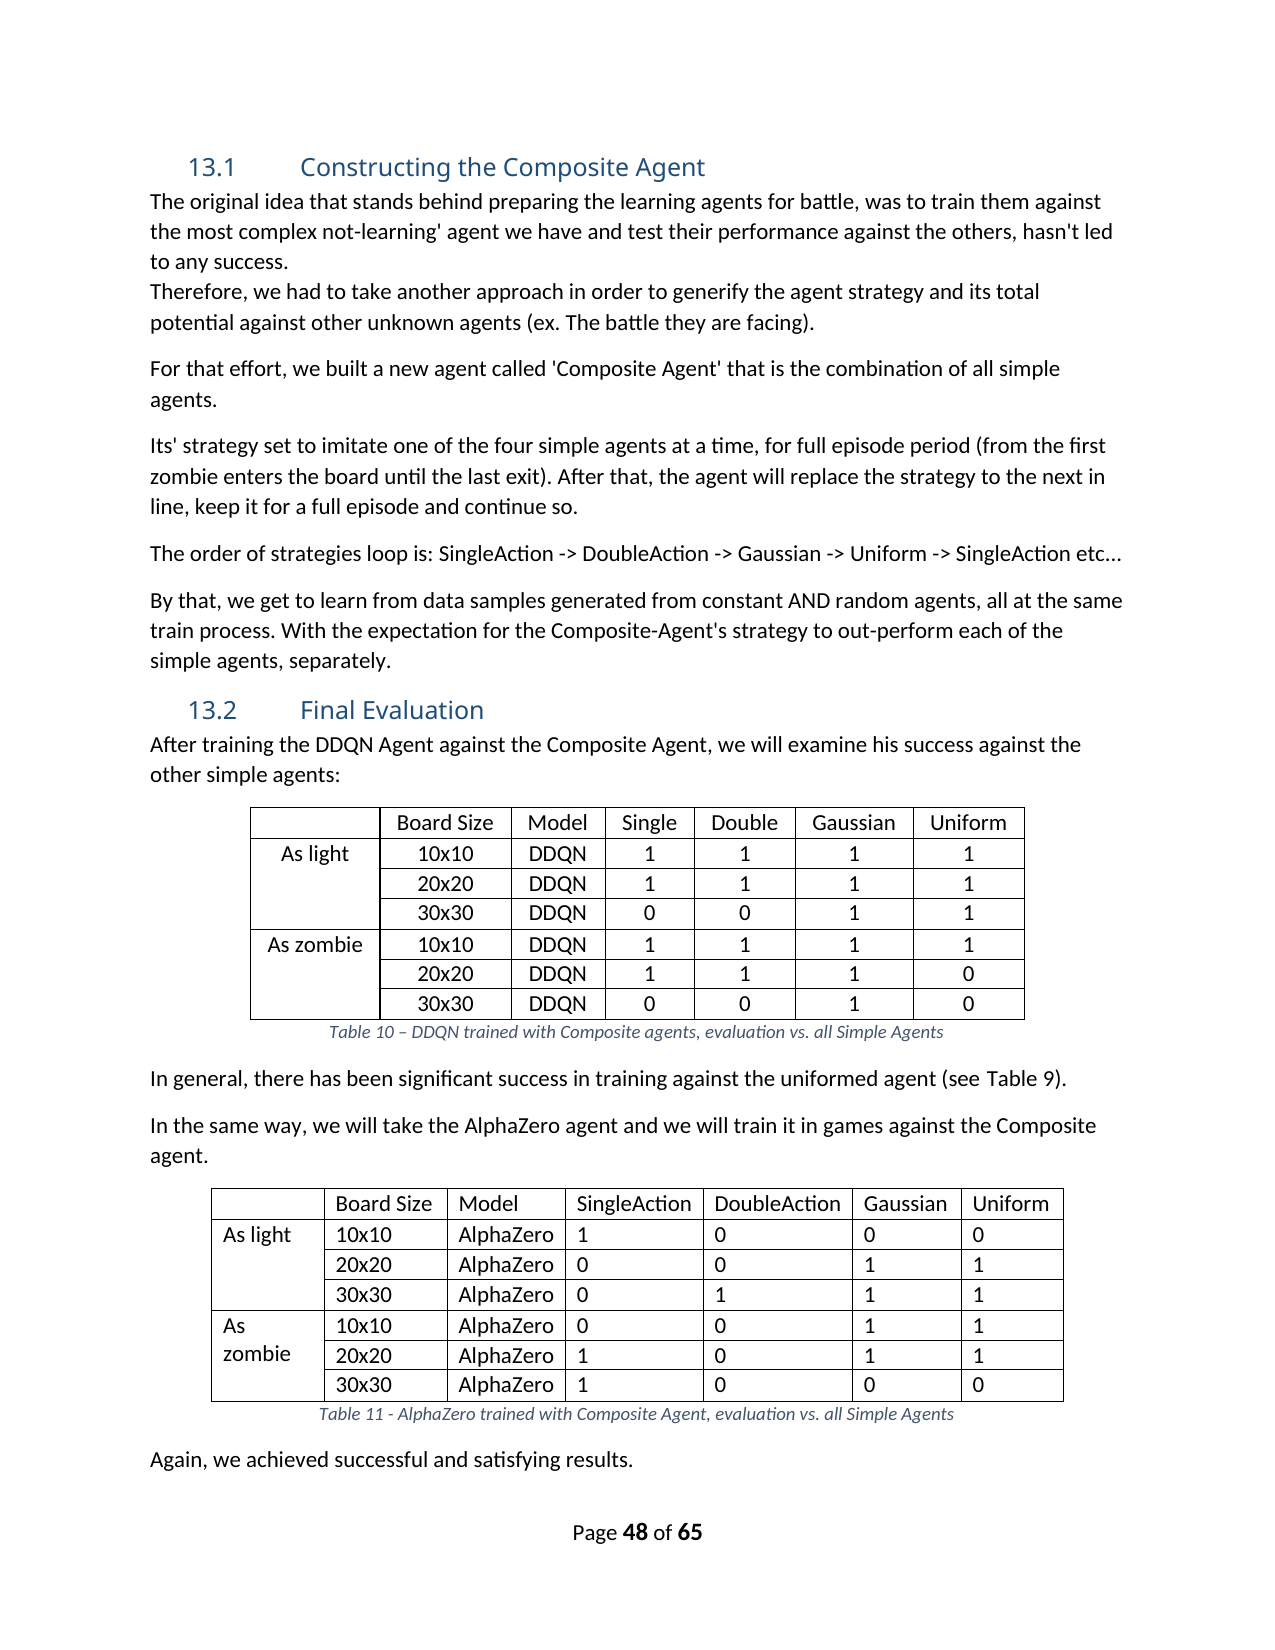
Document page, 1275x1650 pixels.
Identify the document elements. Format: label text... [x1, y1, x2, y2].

table_cell 10x10 [325, 1311, 447, 1340]
table_cell 1 [914, 930, 1024, 958]
text In the same way, we will take the AlphaZero agent and we will train it in games against the Composite agent. [150, 1111, 1125, 1169]
table_cell DDQN [512, 869, 605, 897]
table_cell 0 [606, 989, 694, 1019]
table_cell DDQN [512, 899, 605, 929]
table_cell 1 [962, 1311, 1063, 1340]
table_cell 0 [695, 989, 795, 1019]
table_header Board Size [381, 808, 511, 838]
table_cell 1 [606, 839, 694, 868]
table_header [251, 808, 379, 838]
subtitle Final Evaluation [153, 693, 1125, 727]
table_cell 0 [914, 960, 1024, 988]
table_cell 1 [853, 1311, 961, 1340]
table_cell 1 [962, 1341, 1063, 1369]
table_cell 1 [606, 869, 694, 897]
table_cell AlphaZero [448, 1220, 565, 1249]
text Table 10 – DDQN trained with Composite agents, evaluation vs. all Simple Agents [150, 1020, 1125, 1043]
table_cell 20x20 [381, 869, 511, 897]
table_header Board Size [325, 1189, 447, 1219]
table_cell As zombie [212, 1311, 324, 1401]
table_cell 0 [704, 1250, 852, 1279]
table_cell 1 [695, 930, 795, 958]
table_cell 0 [962, 1370, 1063, 1401]
table_cell As zombie [251, 930, 379, 1019]
table_cell 10x10 [381, 839, 511, 868]
text In general, there has been significant success in training against the uniformed agent (see Table 9). [150, 1064, 1125, 1092]
table_header Model [448, 1189, 565, 1219]
table_cell 1 [695, 960, 795, 988]
table_cell 0 [704, 1311, 852, 1340]
table_cell 1 [796, 989, 913, 1019]
table_cell DDQN [512, 989, 605, 1019]
table_cell 0 [704, 1220, 852, 1249]
text Its' strategy set to imitate one of the four simple agents at a time, for full episode period (from the first zombie enters the board until the last exit). After that, the agent will replace the strategy to the next in line, keep it for a full episode and continue so. [150, 432, 1125, 520]
table_cell 0 [566, 1280, 703, 1310]
table_cell 0 [704, 1341, 852, 1369]
table_cell DDQN [512, 960, 605, 988]
table_cell 30x30 [325, 1280, 447, 1310]
table_cell 0 [962, 1220, 1063, 1249]
table_cell 30x30 [381, 899, 511, 929]
text The original idea that stands behind preparing the learning agents for battle, was to train them against the most complex not-learning' agent we have and test their performance against the others, hasn't led to any success. Therefore, we had to take another approach in order to generify the agent strategy and its total potential against other unknown agents (ex. The battle they are facing). [150, 187, 1125, 336]
table_header Uniform [962, 1189, 1063, 1219]
table_cell 30x30 [325, 1370, 447, 1401]
table_cell 0 [853, 1370, 961, 1401]
table_cell 1 [695, 869, 795, 897]
text After training the DDQN Agent against the Composite Agent, we will examine his success against the other simple agents: [150, 730, 1125, 788]
table_cell AlphaZero [448, 1370, 565, 1401]
table_cell 1 [853, 1280, 961, 1310]
table_header SingleAction [566, 1189, 703, 1219]
table_cell 1 [796, 869, 913, 897]
table_header Single [606, 808, 694, 838]
table_cell AlphaZero [448, 1250, 565, 1279]
table_cell DDQN [512, 839, 605, 868]
table_cell 1 [962, 1280, 1063, 1310]
table_cell 1 [566, 1220, 703, 1249]
table_cell As light [212, 1220, 324, 1310]
table_cell 20x20 [325, 1250, 447, 1279]
table_header Uniform [914, 808, 1024, 838]
table_cell 0 [606, 899, 694, 929]
table_cell 1 [914, 899, 1024, 929]
table_cell 30x30 [381, 989, 511, 1019]
table_cell 0 [566, 1311, 703, 1340]
table_cell 1 [962, 1250, 1063, 1279]
table_header Gaussian [853, 1189, 961, 1219]
table_cell AlphaZero [448, 1280, 565, 1310]
table_cell 0 [695, 899, 795, 929]
table_cell 1 [796, 899, 913, 929]
table_cell 1 [704, 1280, 852, 1310]
table_header [212, 1189, 324, 1219]
text Again, we achieved successful and satisfying results. [150, 1445, 1125, 1473]
text By that, we get to learn from data samples generated from constant AND random agents, all at the same train process. With the expectation for the Composite-Agent's strategy to out-perform each of the simple agents, separately. [150, 586, 1125, 674]
table_header DoubleAction [704, 1189, 852, 1219]
table_cell 1 [566, 1341, 703, 1369]
table_cell 1 [606, 960, 694, 988]
table_cell 1 [853, 1341, 961, 1369]
table_cell 1 [914, 839, 1024, 868]
table_cell 1 [796, 839, 913, 868]
table_cell As light [251, 839, 379, 929]
table_cell 1 [606, 930, 694, 958]
text Table 11 - AlphaZero trained with Composite Agent, evaluation vs. all Simple Agents [150, 1402, 1125, 1424]
table_cell 0 [914, 989, 1024, 1019]
table_cell 1 [796, 960, 913, 988]
table_cell DDQN [512, 930, 605, 958]
table_header Model [512, 808, 605, 838]
table_header Double [695, 808, 795, 838]
text The order of strategies loop is: SingleAction -> DoubleAction -> Gaussian -> Uniform -> SingleAction etc... [150, 539, 1125, 567]
table_cell 0 [853, 1220, 961, 1249]
table_cell 10x10 [381, 930, 511, 958]
subtitle Constructing the Composite Agent [153, 150, 1125, 184]
table_cell 10x10 [325, 1220, 447, 1249]
table_cell 0 [704, 1370, 852, 1401]
table_cell 1 [914, 869, 1024, 897]
table_cell 20x20 [381, 960, 511, 988]
table_cell 1 [853, 1250, 961, 1279]
table_cell 0 [566, 1250, 703, 1279]
table_cell 1 [566, 1370, 703, 1401]
table_cell 1 [695, 839, 795, 868]
table_cell AlphaZero [448, 1311, 565, 1340]
table_cell AlphaZero [448, 1341, 565, 1369]
text For that effort, we built a new agent called 'Composite Agent' that is the combination of all simple agents. [150, 354, 1125, 413]
table_cell 20x20 [325, 1341, 447, 1369]
table_cell 1 [796, 930, 913, 958]
table_header Gaussian [796, 808, 913, 838]
